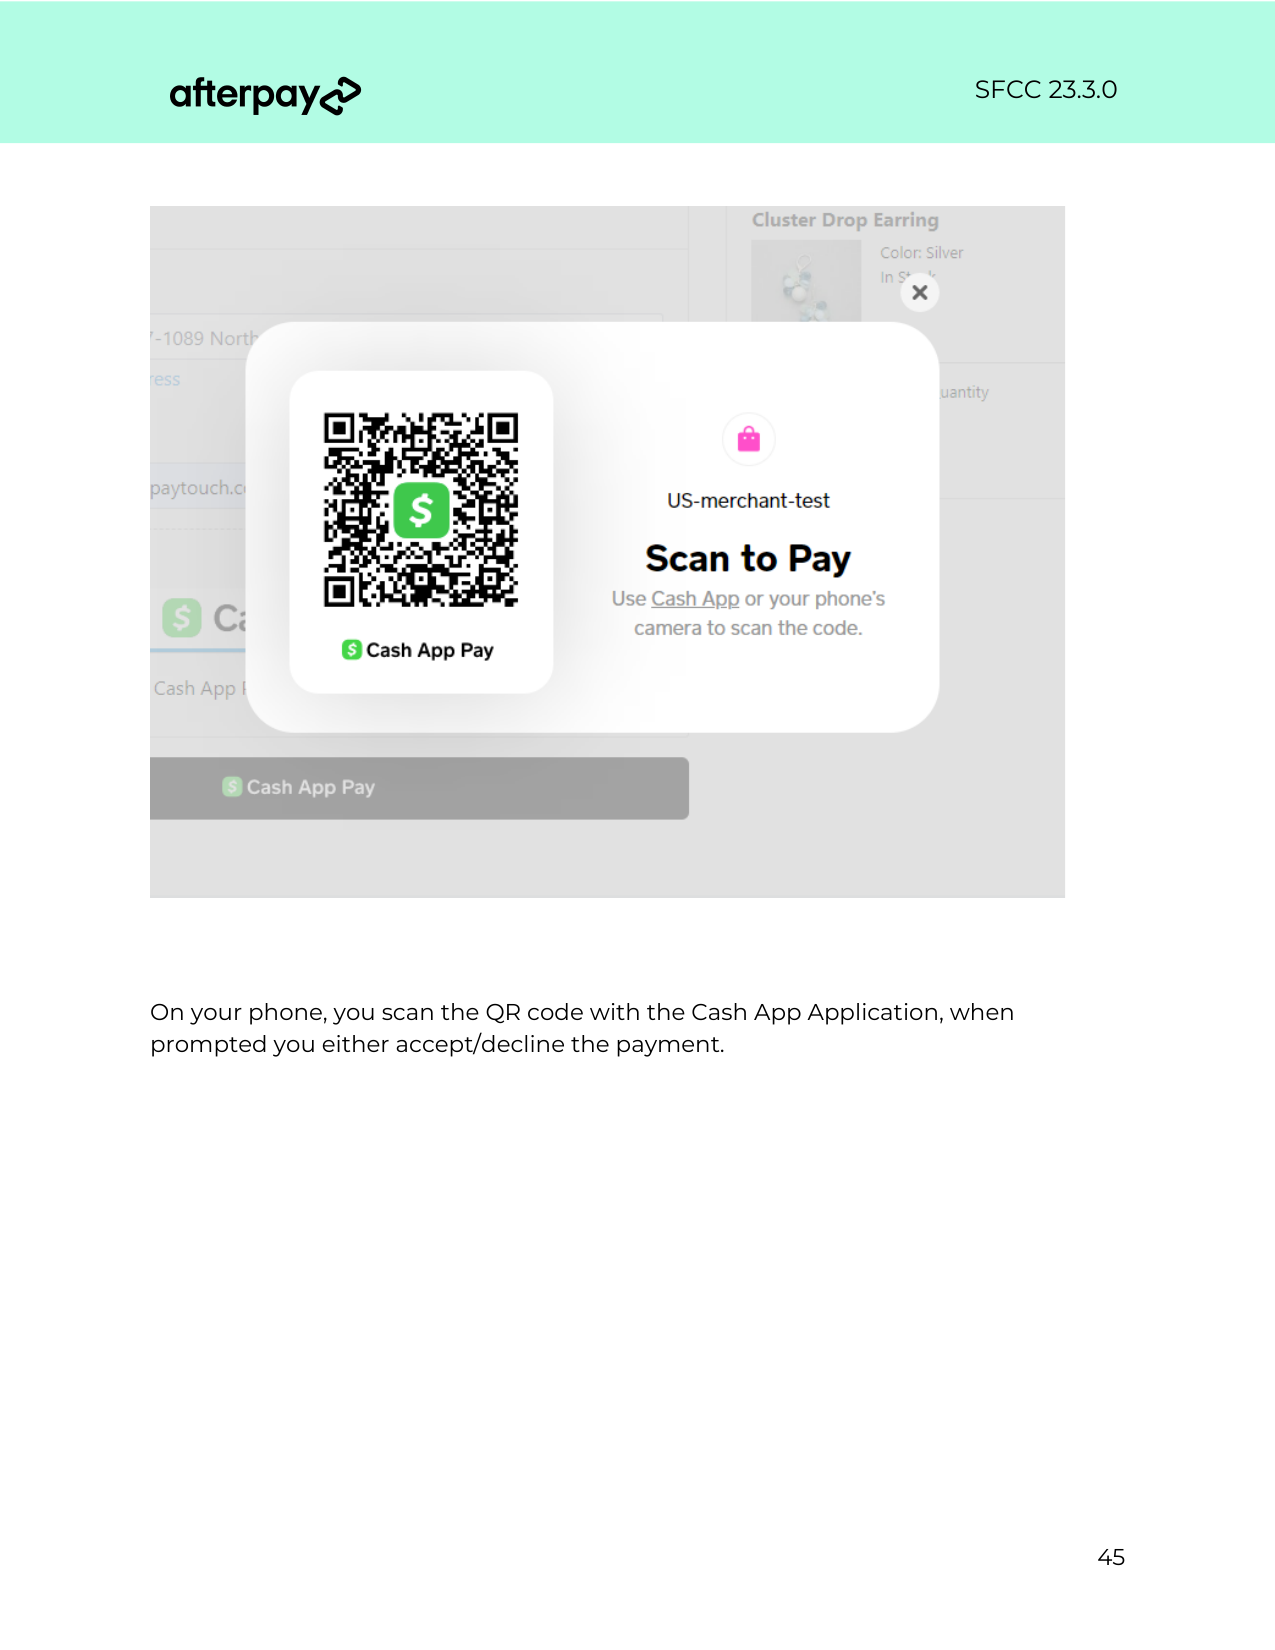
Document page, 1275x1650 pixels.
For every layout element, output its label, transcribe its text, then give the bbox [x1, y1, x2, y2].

picture [134, 48, 397, 144]
picture [150, 206, 1066, 898]
text On your phone, you scan the QR code with the Cash App Application, when prompted you either accept/decline the payment. [150, 998, 1125, 1058]
